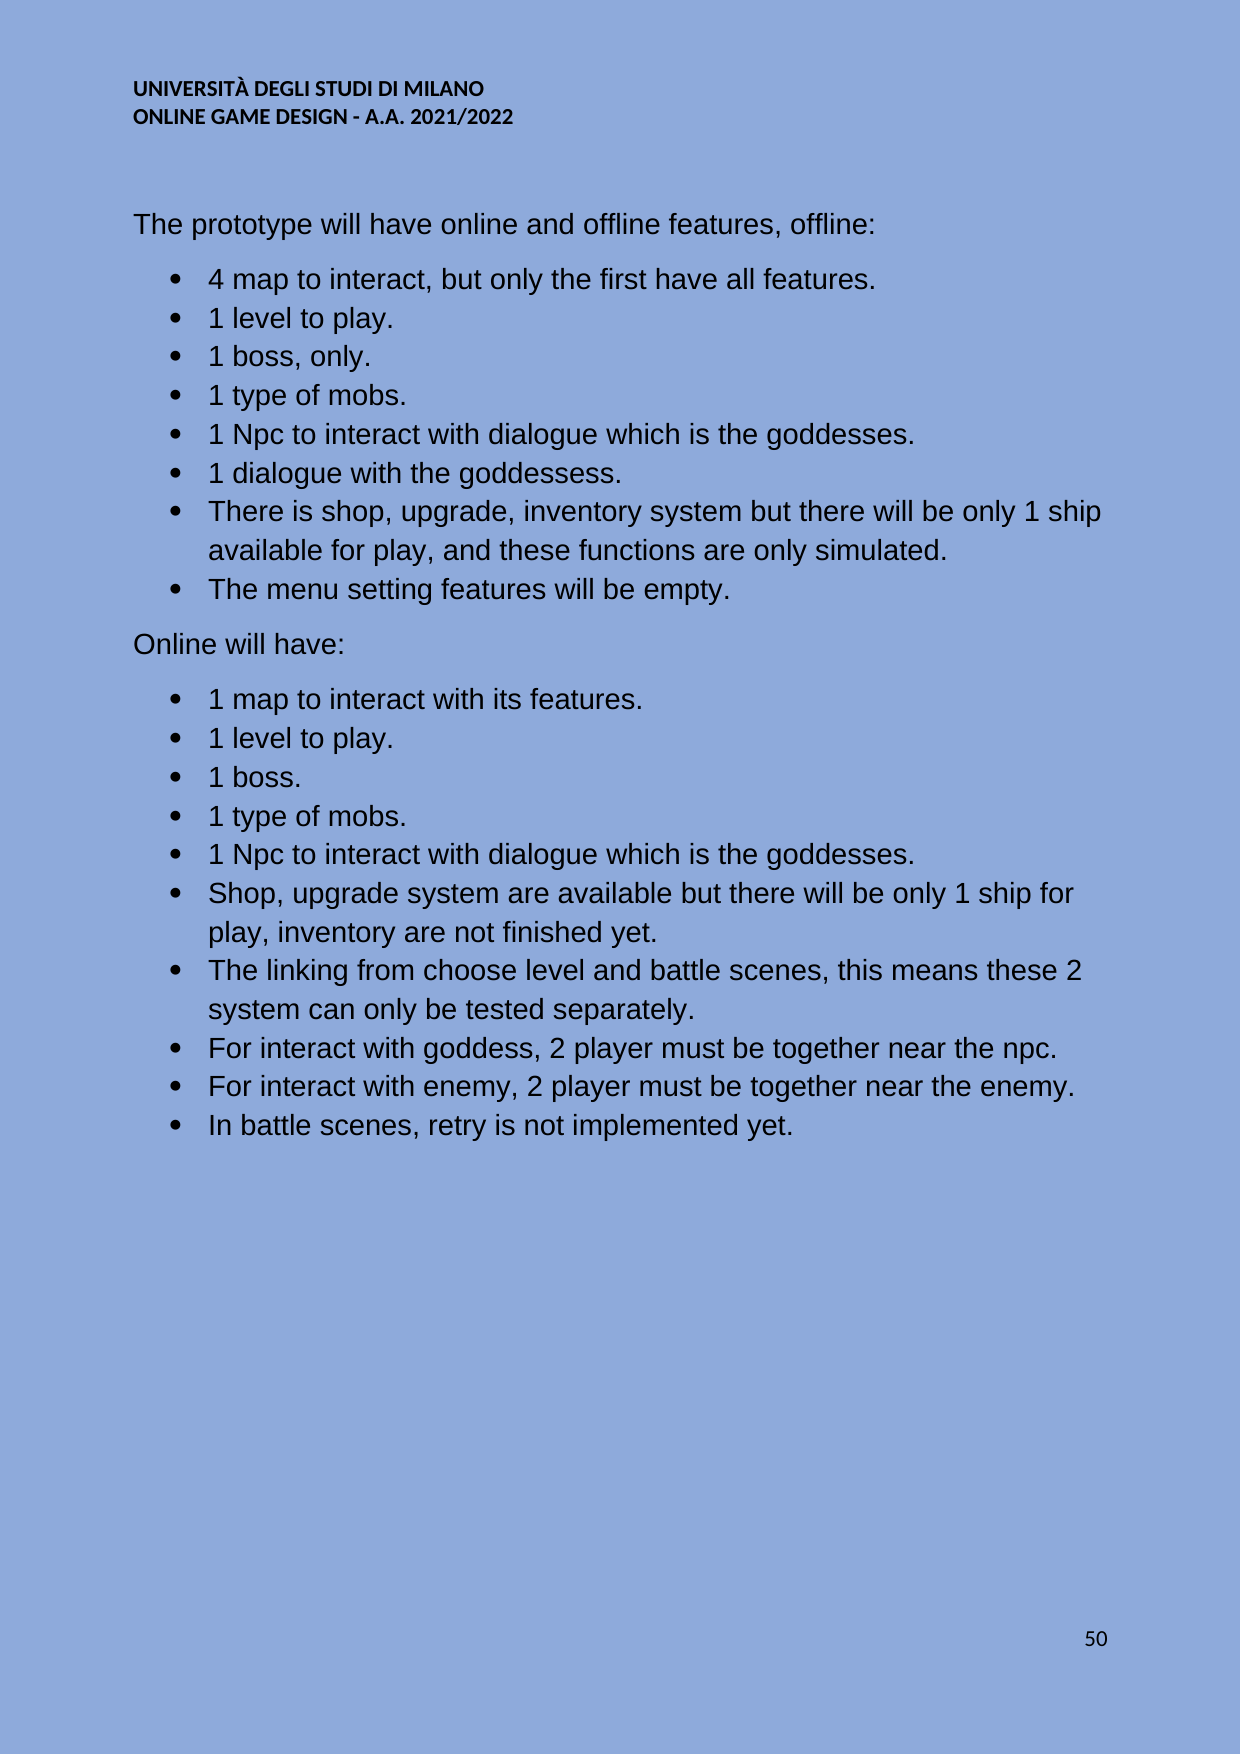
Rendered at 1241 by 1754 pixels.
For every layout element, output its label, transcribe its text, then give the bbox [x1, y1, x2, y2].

list 1 Npc to interact with dialogue which is the goddesses. [170, 837, 1107, 871]
list For interact with enemy, 2 player must be together near the enemy. [170, 1069, 1107, 1103]
list Shop, upgrade system are available but there will be only 1 ship for play, inventory are not finished yet. [170, 876, 1107, 948]
list The linking from choose level and battle scenes, this means these 2 system can only be tested separately. [170, 953, 1107, 1026]
list 1 Npc to interact with dialogue which is the goddesses. [170, 417, 1107, 451]
list 1 dialogue with the goddessess. [170, 456, 1107, 489]
text The prototype will have online and offline features, offline: [133, 207, 1107, 240]
list 1 map to interact with its features. [170, 682, 1107, 716]
list 1 type of mobs. [170, 799, 1107, 832]
list 1 boss. [170, 760, 1107, 794]
list The menu setting features will be empty. [170, 572, 1107, 606]
list In battle scenes, retry is not implemented yet. [170, 1108, 1107, 1142]
list 1 type of mobs. [170, 378, 1107, 412]
list 1 boss, only. [170, 339, 1107, 373]
list For interact with goddess, 2 player must be together near the npc. [170, 1031, 1107, 1064]
list 1 level to play. [170, 721, 1107, 755]
list 1 level to play. [170, 301, 1107, 334]
text Online will have: [133, 627, 1107, 661]
list There is shop, upgrade, inventory system but there will be only 1 ship available for play, and these functions are only simulated. [170, 494, 1107, 567]
list 4 map to interact, but only the first have all features. [170, 262, 1107, 296]
